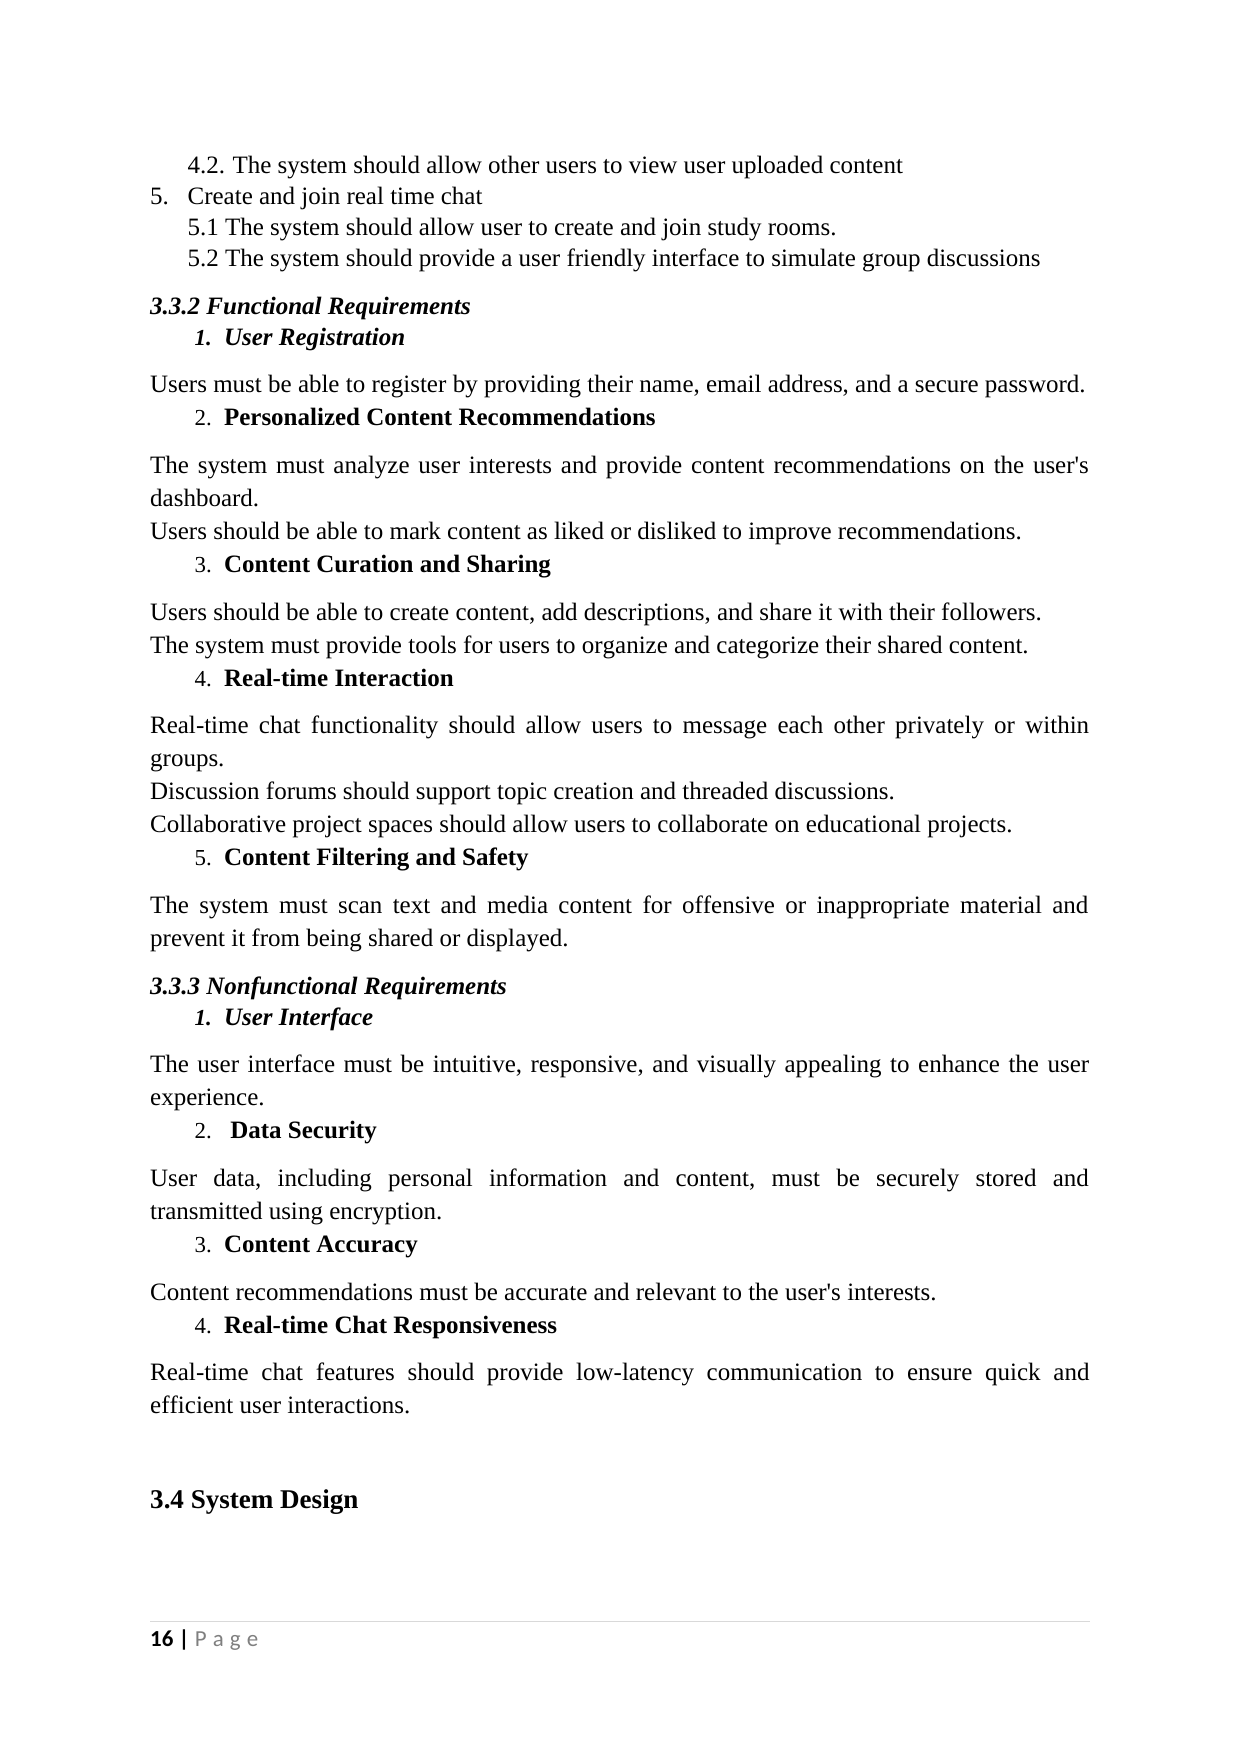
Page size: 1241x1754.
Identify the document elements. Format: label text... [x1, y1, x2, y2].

list The system should provide a user friendly interface to simulate group discussions [150, 243, 1090, 272]
list The system should allow user to create and join study rooms. [187, 212, 1090, 241]
list User Registration [194, 322, 1090, 351]
text Discussion forums should support topic creation and threaded discussions. [150, 776, 1090, 805]
list Personalized Content Recommendations [194, 402, 1090, 431]
text Users must be able to register by providing their name, email address, and a secure password. [150, 369, 1090, 398]
list Data Security [194, 1115, 1090, 1144]
text Real-time chat features should provide low-latency communication to ensure quick and efficient user interactions. [150, 1357, 1090, 1419]
text Users should be able to mark content as liked or disliked to improve recommendations. [150, 516, 1090, 545]
text User data, including personal information and content, must be securely stored and transmitted using encryption. [150, 1163, 1090, 1225]
list Real-time Interaction [194, 663, 1090, 692]
text Real-time chat functionality should allow users to message each other privately or within groups. [150, 710, 1090, 772]
list Content Filtering and Safety [194, 842, 1090, 871]
list Create and join real time chat [150, 181, 1090, 210]
list The system should allow other users to view user uploaded content [187, 150, 1090, 179]
text The system must analyze user interests and provide content recommendations on the user's dashboard. [150, 450, 1090, 512]
text Content recommendations must be accurate and relevant to the user's interests. [150, 1277, 1090, 1305]
text Users should be able to create content, add descriptions, and share it with their followers. [150, 597, 1090, 626]
text The user interface must be intuitive, responsive, and visually appealing to enhance the user experience. [150, 1049, 1090, 1111]
list Content Curation and Sharing [194, 549, 1090, 578]
text The system must scan text and media content for offensive or inappropriate material and prevent it from being shared or displayed. [150, 890, 1090, 952]
list User Interface [194, 1002, 1090, 1031]
text The system must provide tools for users to organize and categorize their shared content. [150, 630, 1090, 658]
subtitle 3.4 System Design [150, 1483, 1090, 1514]
subtitle 3.3.3 Nonfunctional Requirements [150, 971, 1090, 999]
subtitle 3.3.2 Functional Requirements [150, 291, 1090, 319]
text Collaborative project spaces should allow users to collaborate on educational projects. [150, 809, 1090, 838]
list Content Accuracy [194, 1229, 1090, 1258]
list Real-time Chat Responsiveness [194, 1310, 1090, 1338]
